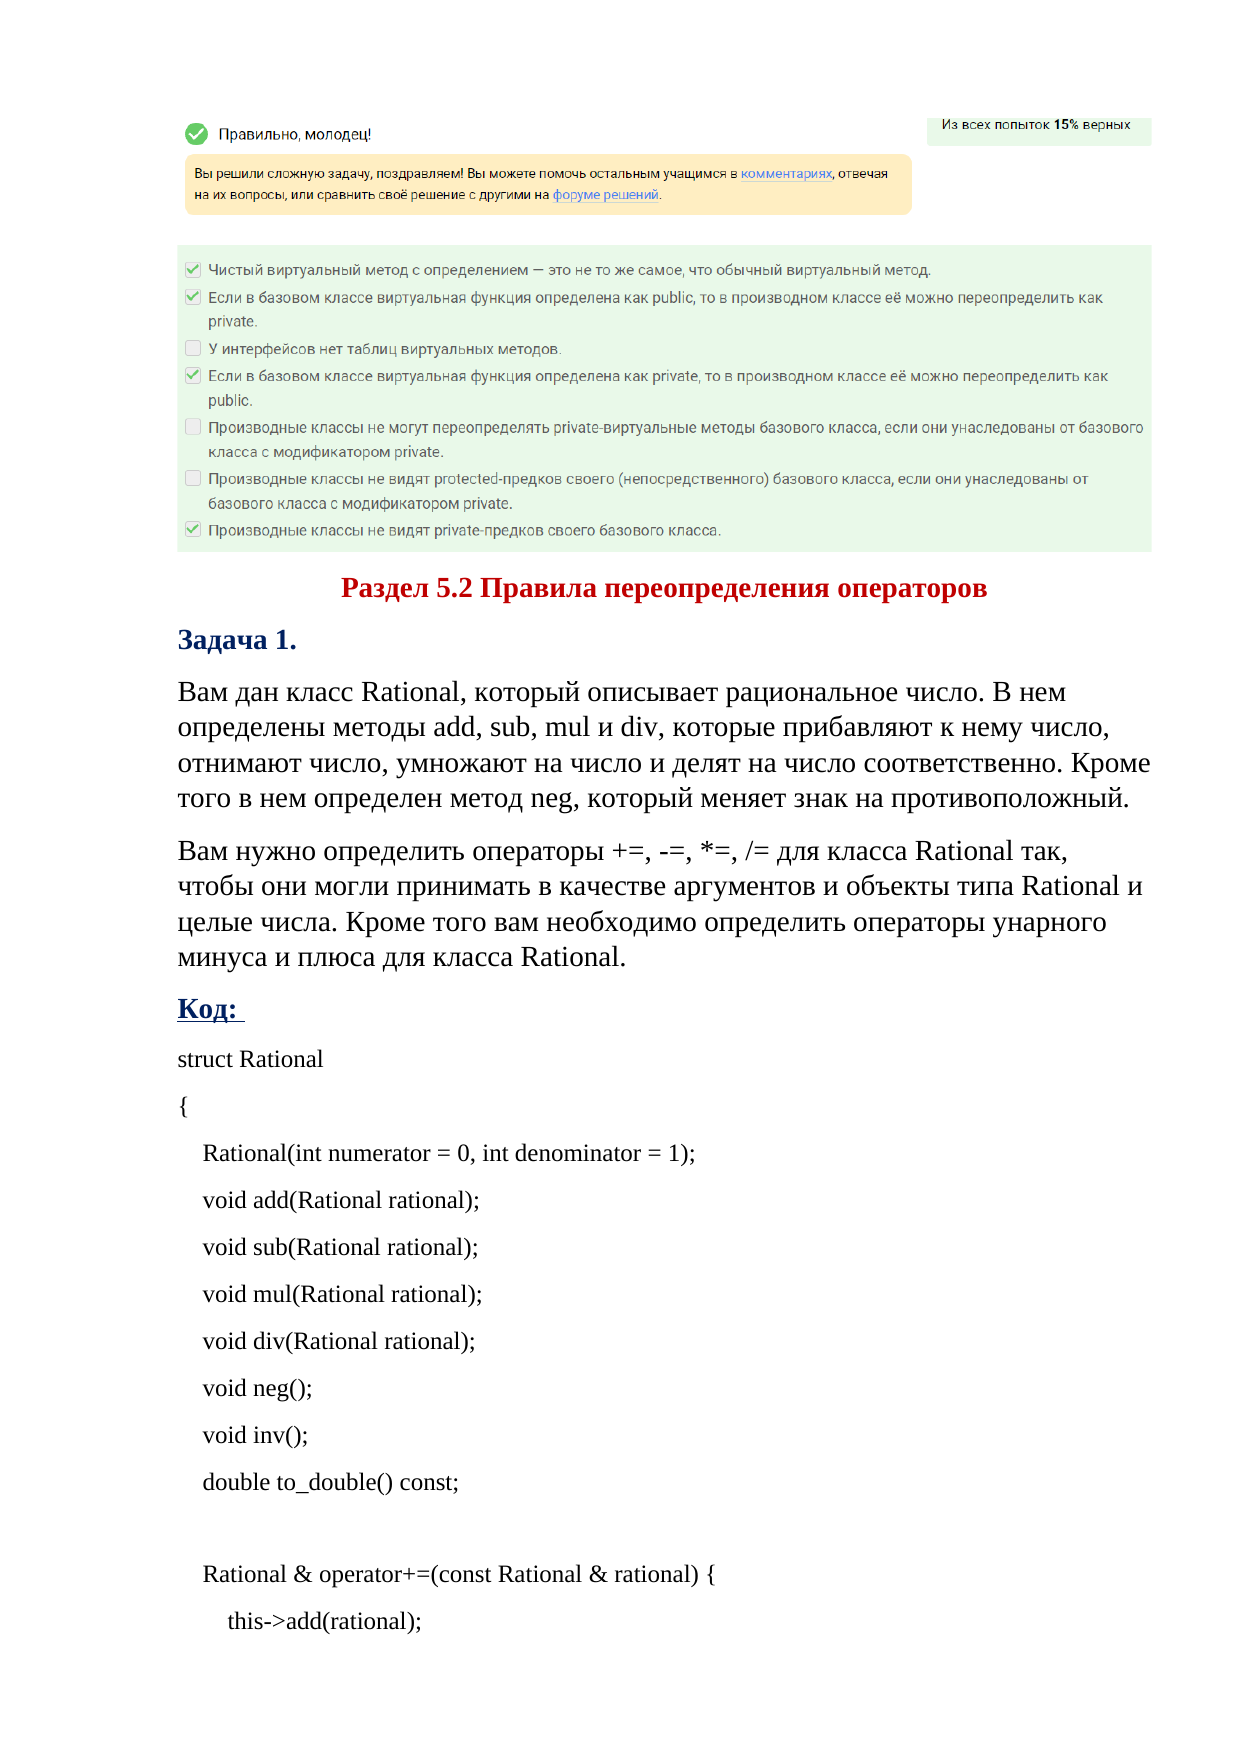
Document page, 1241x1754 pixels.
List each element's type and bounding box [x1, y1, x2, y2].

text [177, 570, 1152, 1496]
picture [177, 118, 1152, 552]
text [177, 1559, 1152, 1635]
